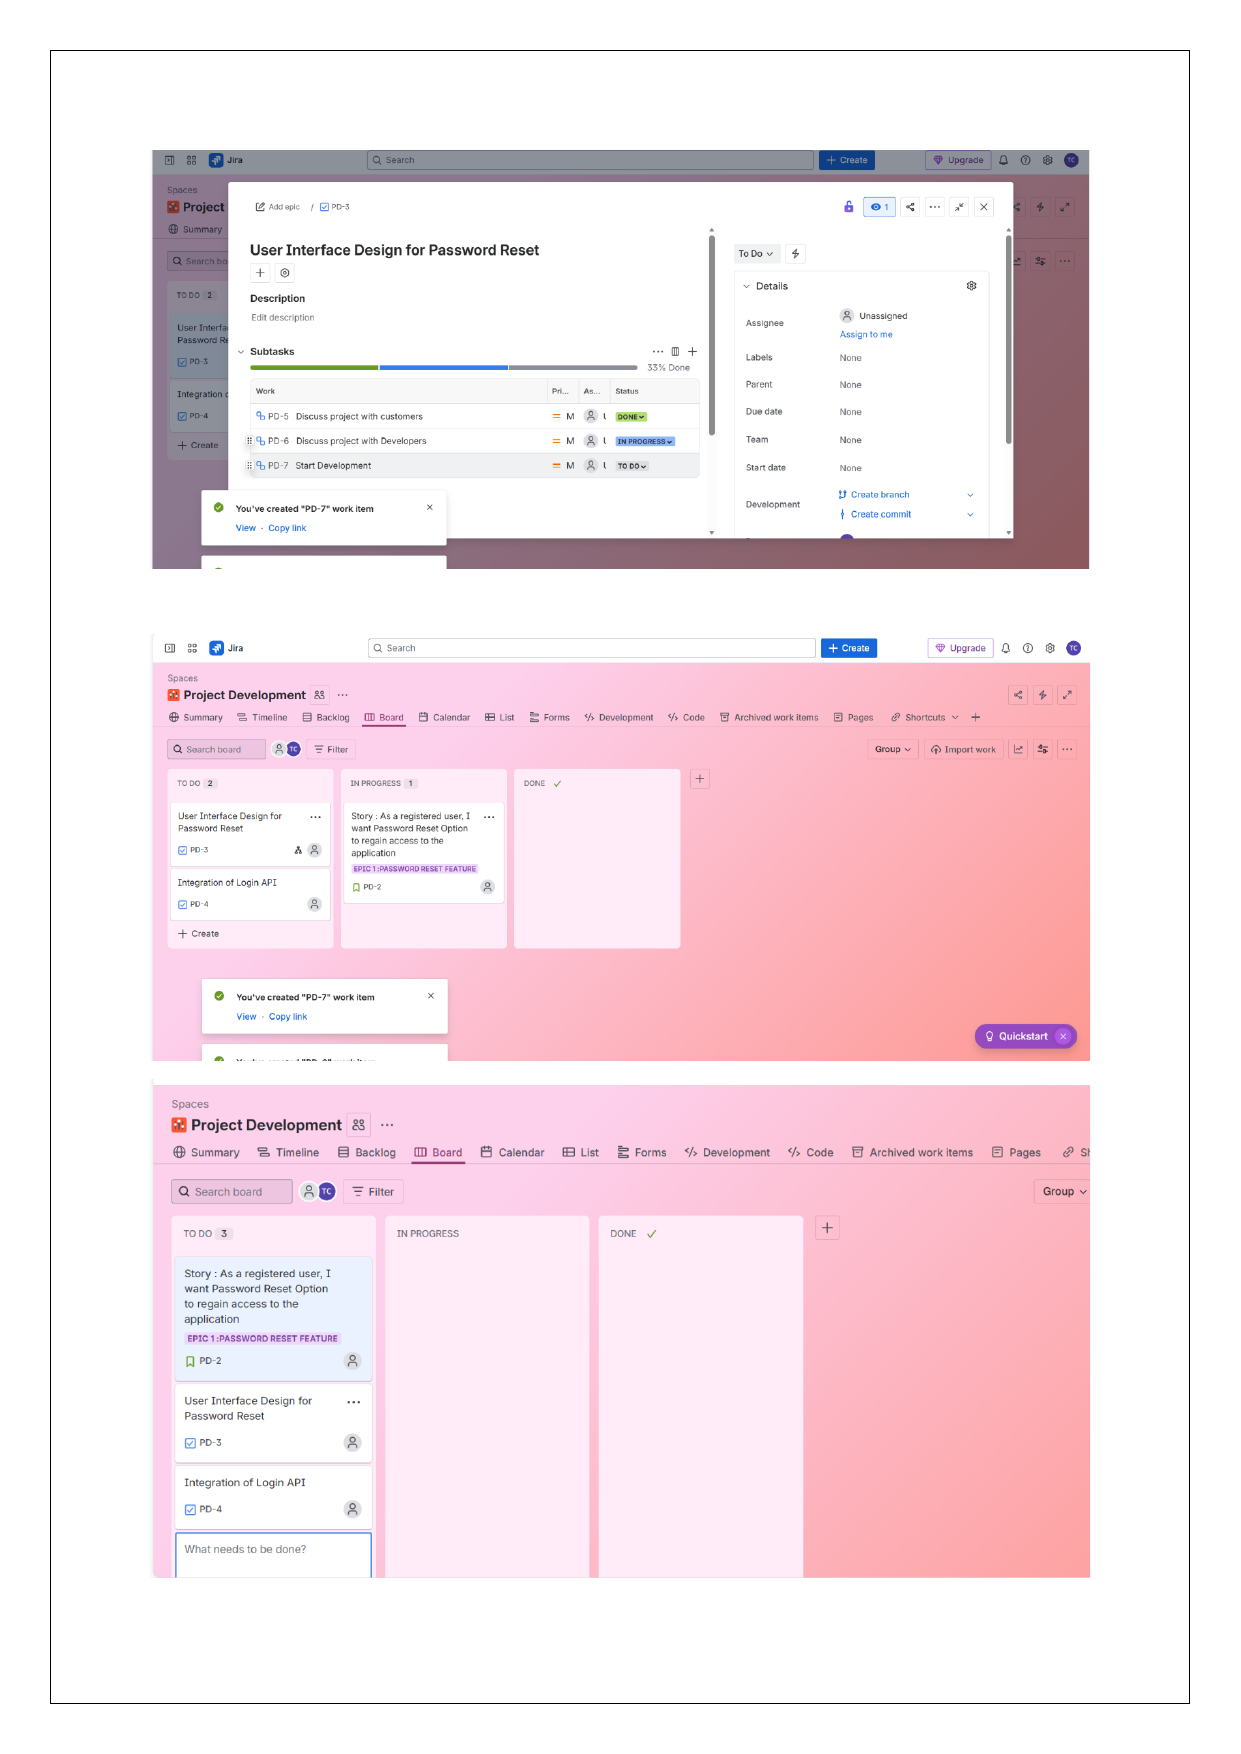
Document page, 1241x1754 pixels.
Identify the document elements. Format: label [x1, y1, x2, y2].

picture [150, 150, 1091, 569]
picture [150, 1079, 1091, 1578]
picture [150, 634, 1091, 1061]
